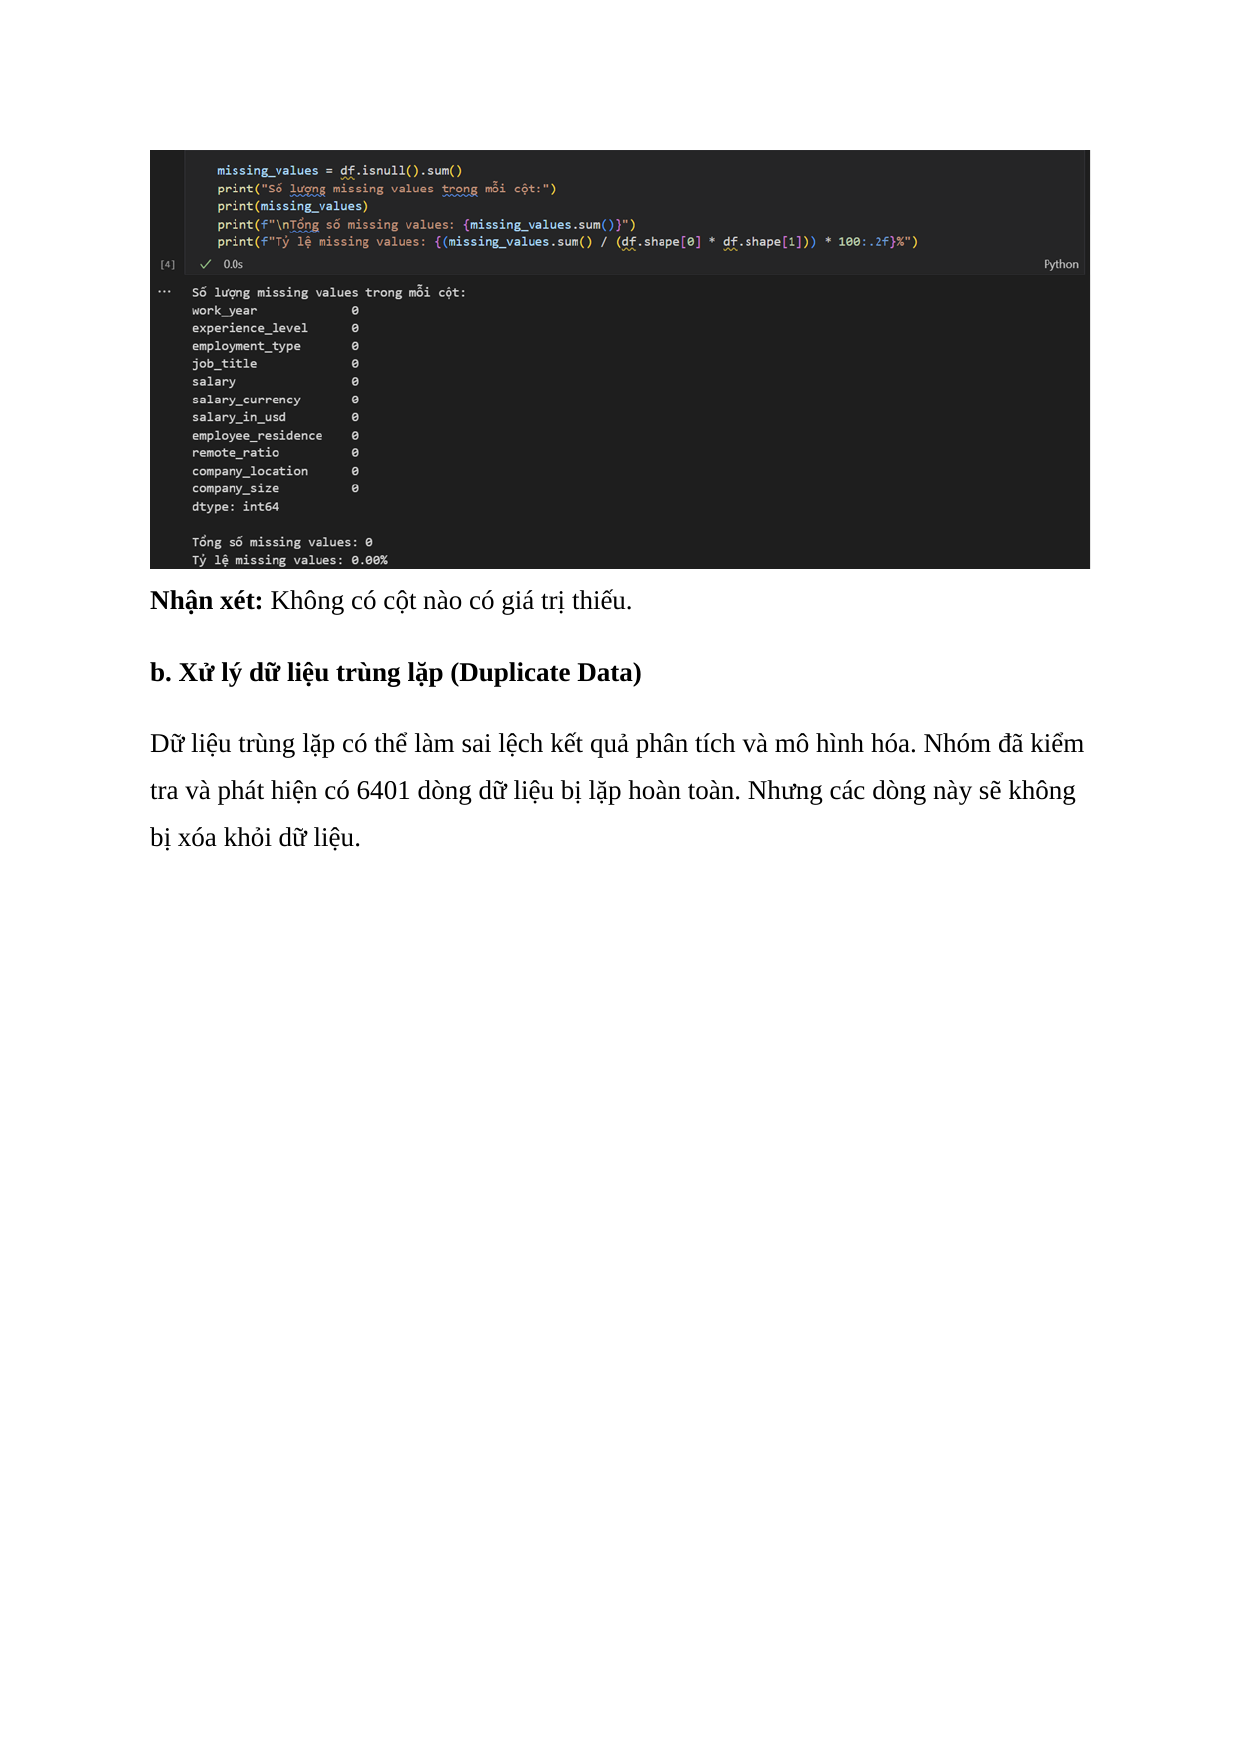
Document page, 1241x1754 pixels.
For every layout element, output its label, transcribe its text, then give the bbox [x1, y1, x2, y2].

text Dữ liệu trùng lặp có thể làm sai lệch kết quả phân tích và mô hình hóa. Nhóm đã kiểm tra và phát hiện có 6401 dòng dữ liệu bị lặp hoàn toàn. Nhưng các dòng này sẽ không bị xóa khỏi dữ liệu. [150, 728, 1090, 852]
picture [150, 150, 1091, 569]
text Nhận xét: Không có cột nào có giá trị thiếu. [150, 569, 1090, 615]
text b. Xử lý dữ liệu trùng lặp (Duplicate Data) [150, 656, 1090, 687]
